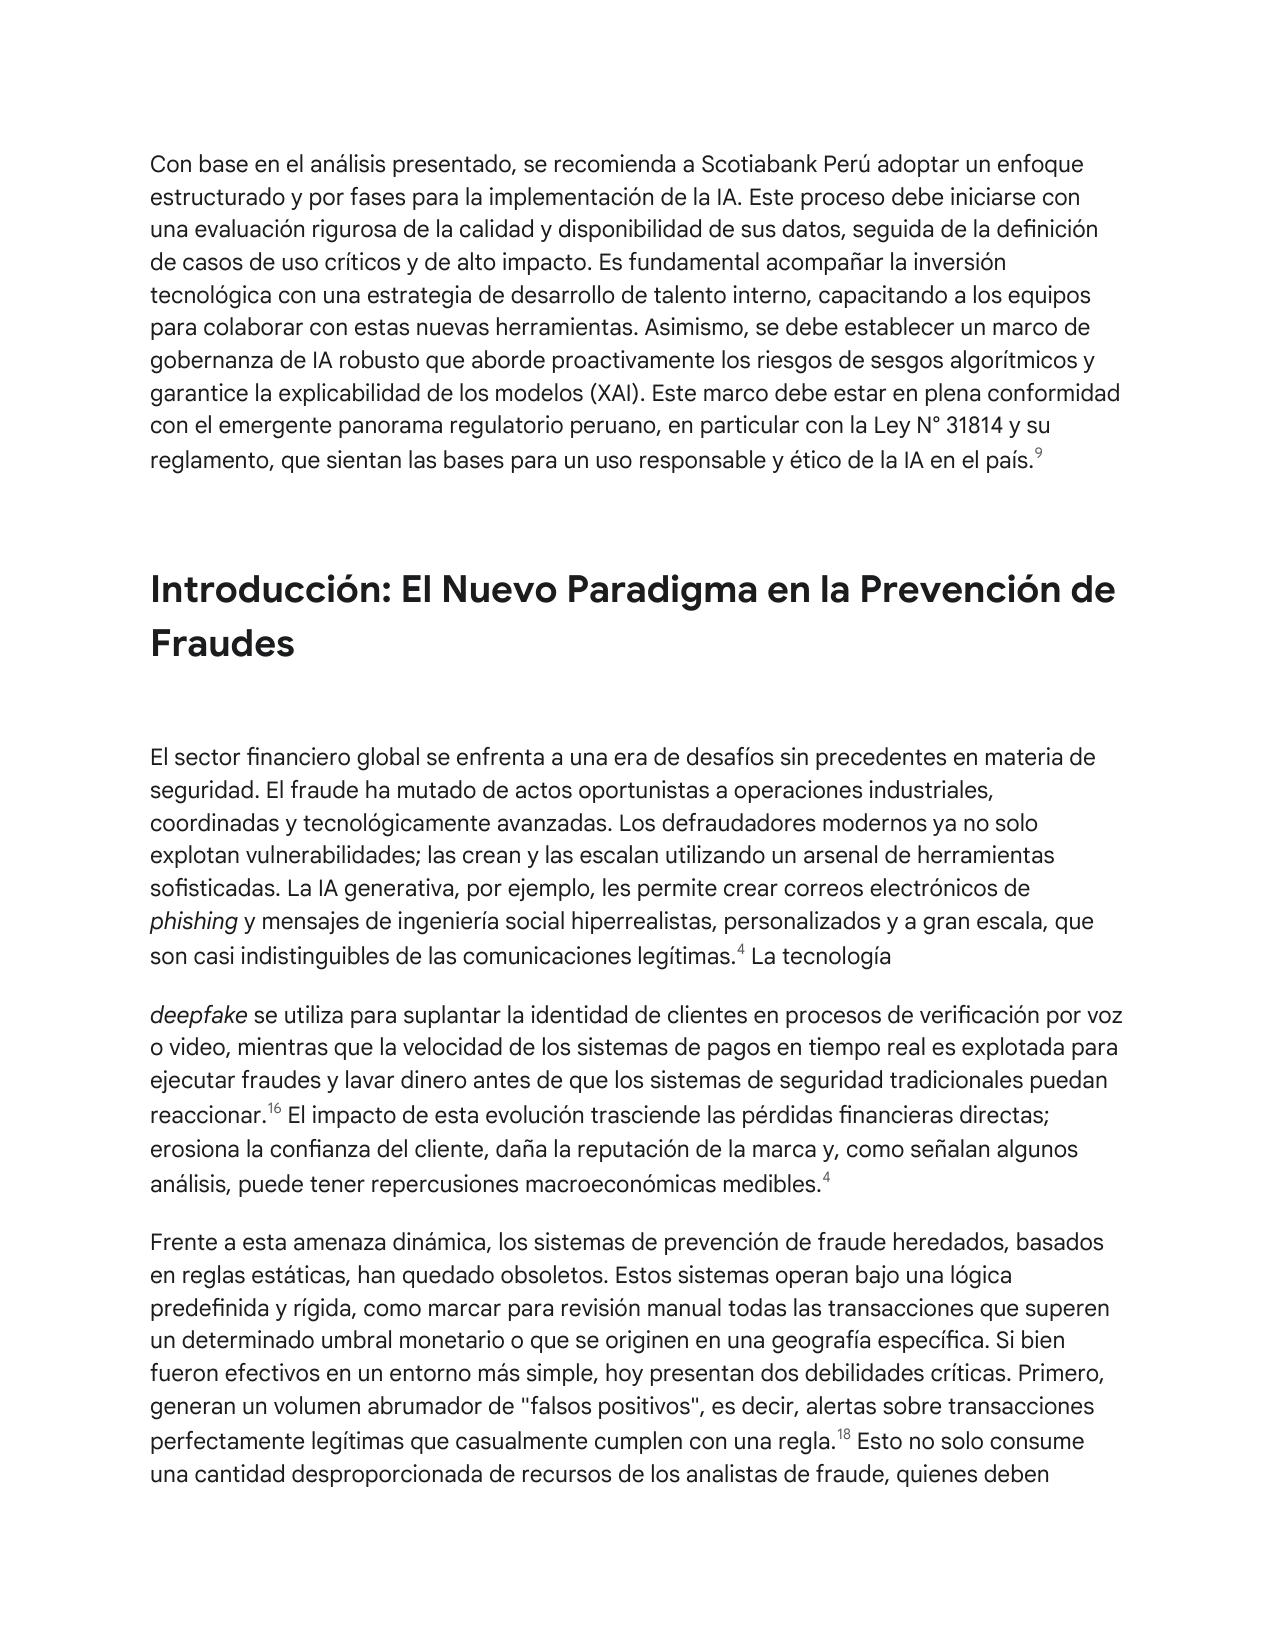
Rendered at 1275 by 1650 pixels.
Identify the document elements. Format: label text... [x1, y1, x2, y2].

text El sector financiero global se enfrenta a una era de desafíos sin precedentes en materia de seguridad. El fraude ha mutado de actos oportunistas a operaciones industriales, coordinadas y tecnológicamente avanzadas. Los defraudadores modernos ya no solo explotan vulnerabilidades; las crean y las escalan utilizando un arsenal de herramientas sofisticadas. La IA generativa, por ejemplo, les permite crear correos electrónicos de phishing y mensajes de ingeniería social hiperrealistas, personalizados y a gran escala, que son casi indistinguibles de las comunicaciones legítimas.4 La tecnología [150, 743, 1125, 972]
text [150, 1229, 1125, 1489]
text deepfake se utiliza para suplantar la identidad de clientes en procesos de verificación por voz o video, mientras que la velocidad de los sistemas de pagos en tiempo real es explotada para ejecutar fraudes y lavar dinero antes de que los sistemas de seguridad tradicionales puedan reaccionar.16 El impacto de esta evolución trasciende las pérdidas financieras directas; erosiona la confianza del cliente, daña la reputación de la marca y, como señalan algunos análisis, puede tener repercusiones macroeconómicas medibles.4 [150, 1001, 1125, 1199]
text Con base en el análisis presentado, se recomienda a Scotiabank Perú adoptar un enfoque estructurado y por fases para la implementación de la IA. Este proceso debe iniciarse con una evaluación rigurosa de la calidad y disponibilidad de sus datos, seguida de la definición de casos de uso críticos y de alto impacto. Es fundamental acompañar la inversión tecnológica con una estrategia de desarrollo de talento interno, capacitando a los equipos para colaborar con estas nuevas herramientas. Asimismo, se debe establecer un marco de gobernanza de IA robusto que aborde proactivamente los riesgos de sesgos algorítmicos y garantice la explicabilidad de los modelos (XAI). Este marco debe estar en plena conformidad con el emergente panorama regulatorio peruano, en particular con la Ley N° 31814 y su reglamento, que sientan las bases para un uso responsable y ético de la IA en el país.9 [150, 150, 1125, 476]
subtitle Introducción: El Nuevo Paradigma en la Prevención de Fraudes [150, 566, 1125, 667]
